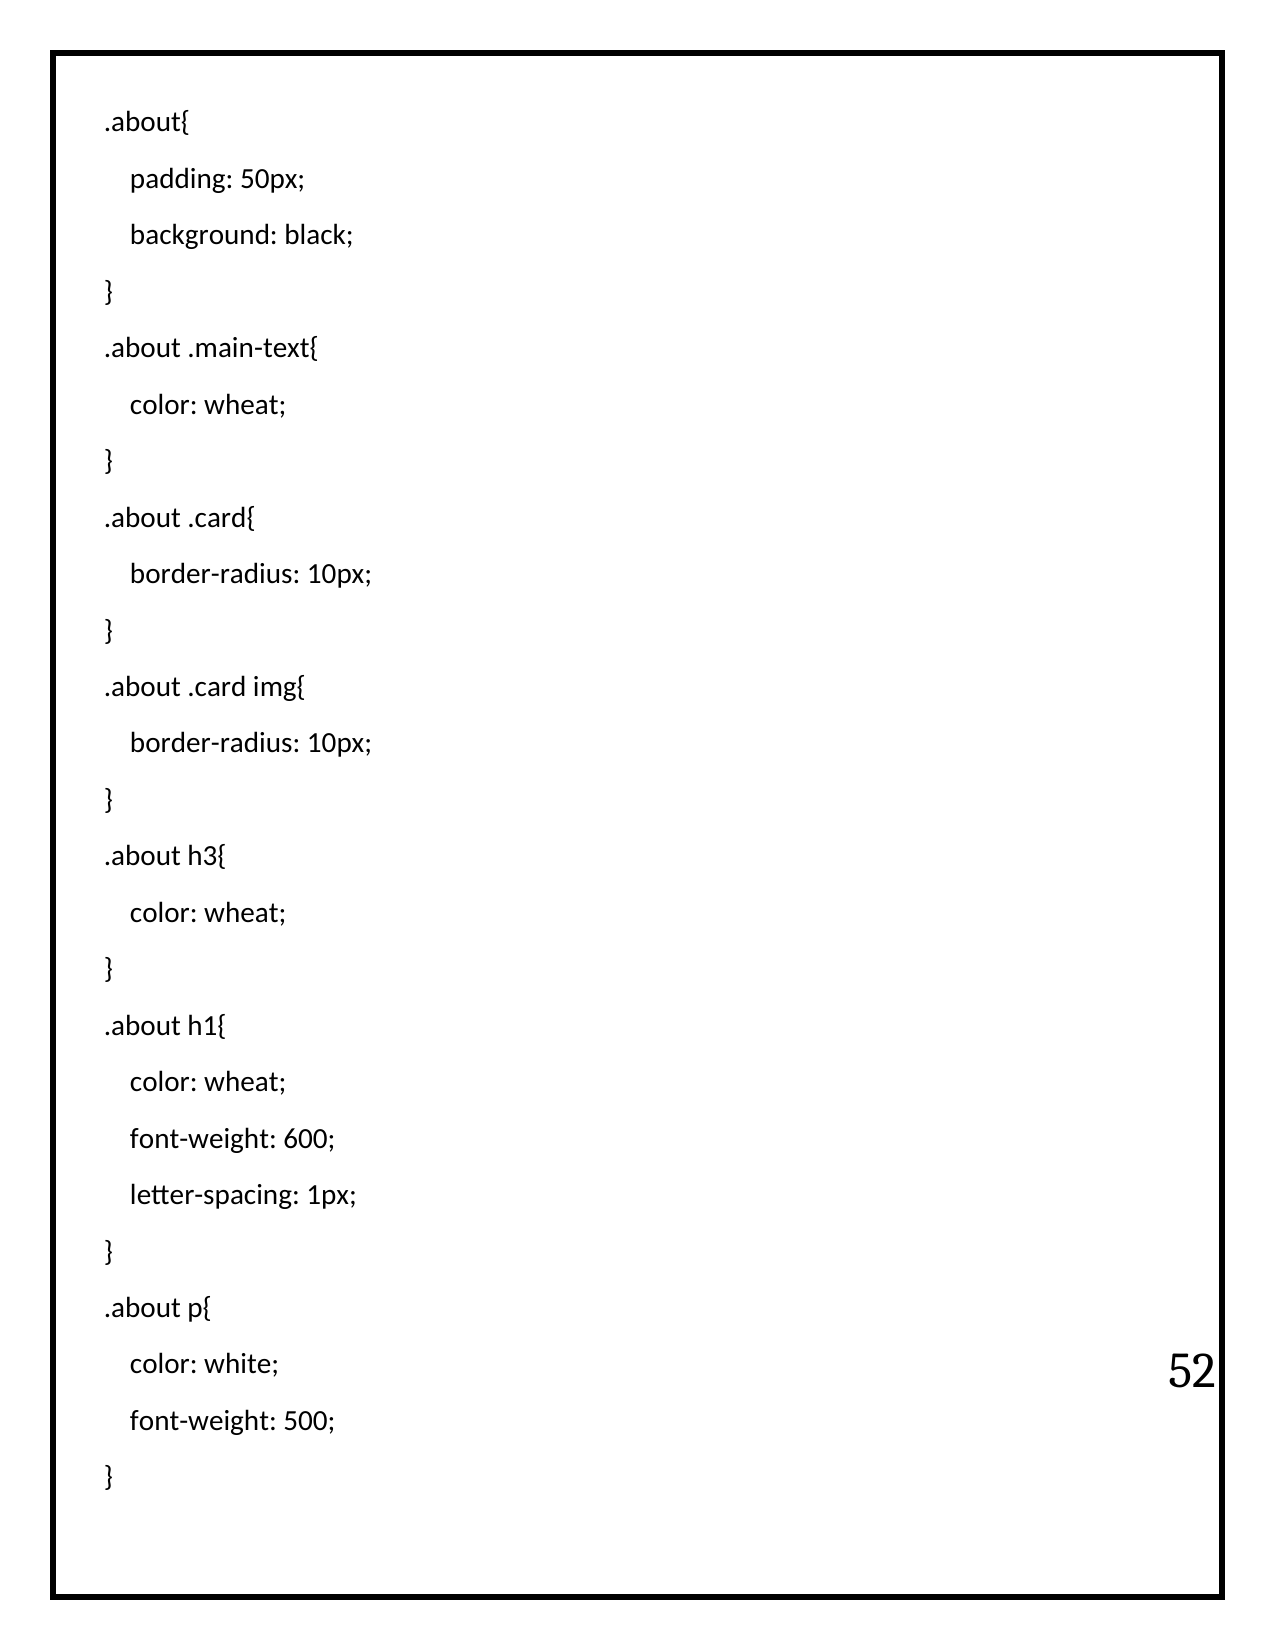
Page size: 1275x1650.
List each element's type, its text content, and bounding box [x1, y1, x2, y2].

text color: wheat; [103, 894, 1167, 929]
text .about h3{ [103, 837, 1167, 873]
text background: black; [103, 216, 1167, 252]
text color: white; [103, 1346, 1167, 1381]
text font-weight: 600; [103, 1120, 1167, 1155]
text border-radius: 10px; [103, 555, 1167, 591]
text .about h1{ [103, 1007, 1167, 1042]
text .about .card img{ [103, 668, 1167, 704]
text border-radius: 10px; [103, 724, 1167, 760]
text } [103, 273, 1167, 308]
text padding: 50px; [103, 160, 1167, 196]
text } [103, 612, 1167, 647]
text .about .main-text{ [103, 329, 1167, 365]
text color: wheat; [103, 1063, 1167, 1099]
text color: wheat; [103, 386, 1167, 421]
text } [103, 950, 1167, 986]
text } [103, 1458, 1167, 1494]
text .about{ [103, 103, 1167, 139]
text } [103, 1233, 1167, 1268]
text font-weight: 500; [103, 1402, 1167, 1438]
text .about .card{ [103, 499, 1167, 534]
text } [103, 781, 1167, 817]
text letter-spacing: 1px; [103, 1176, 1167, 1212]
text .about p{ [103, 1289, 1167, 1325]
text } [103, 442, 1167, 478]
